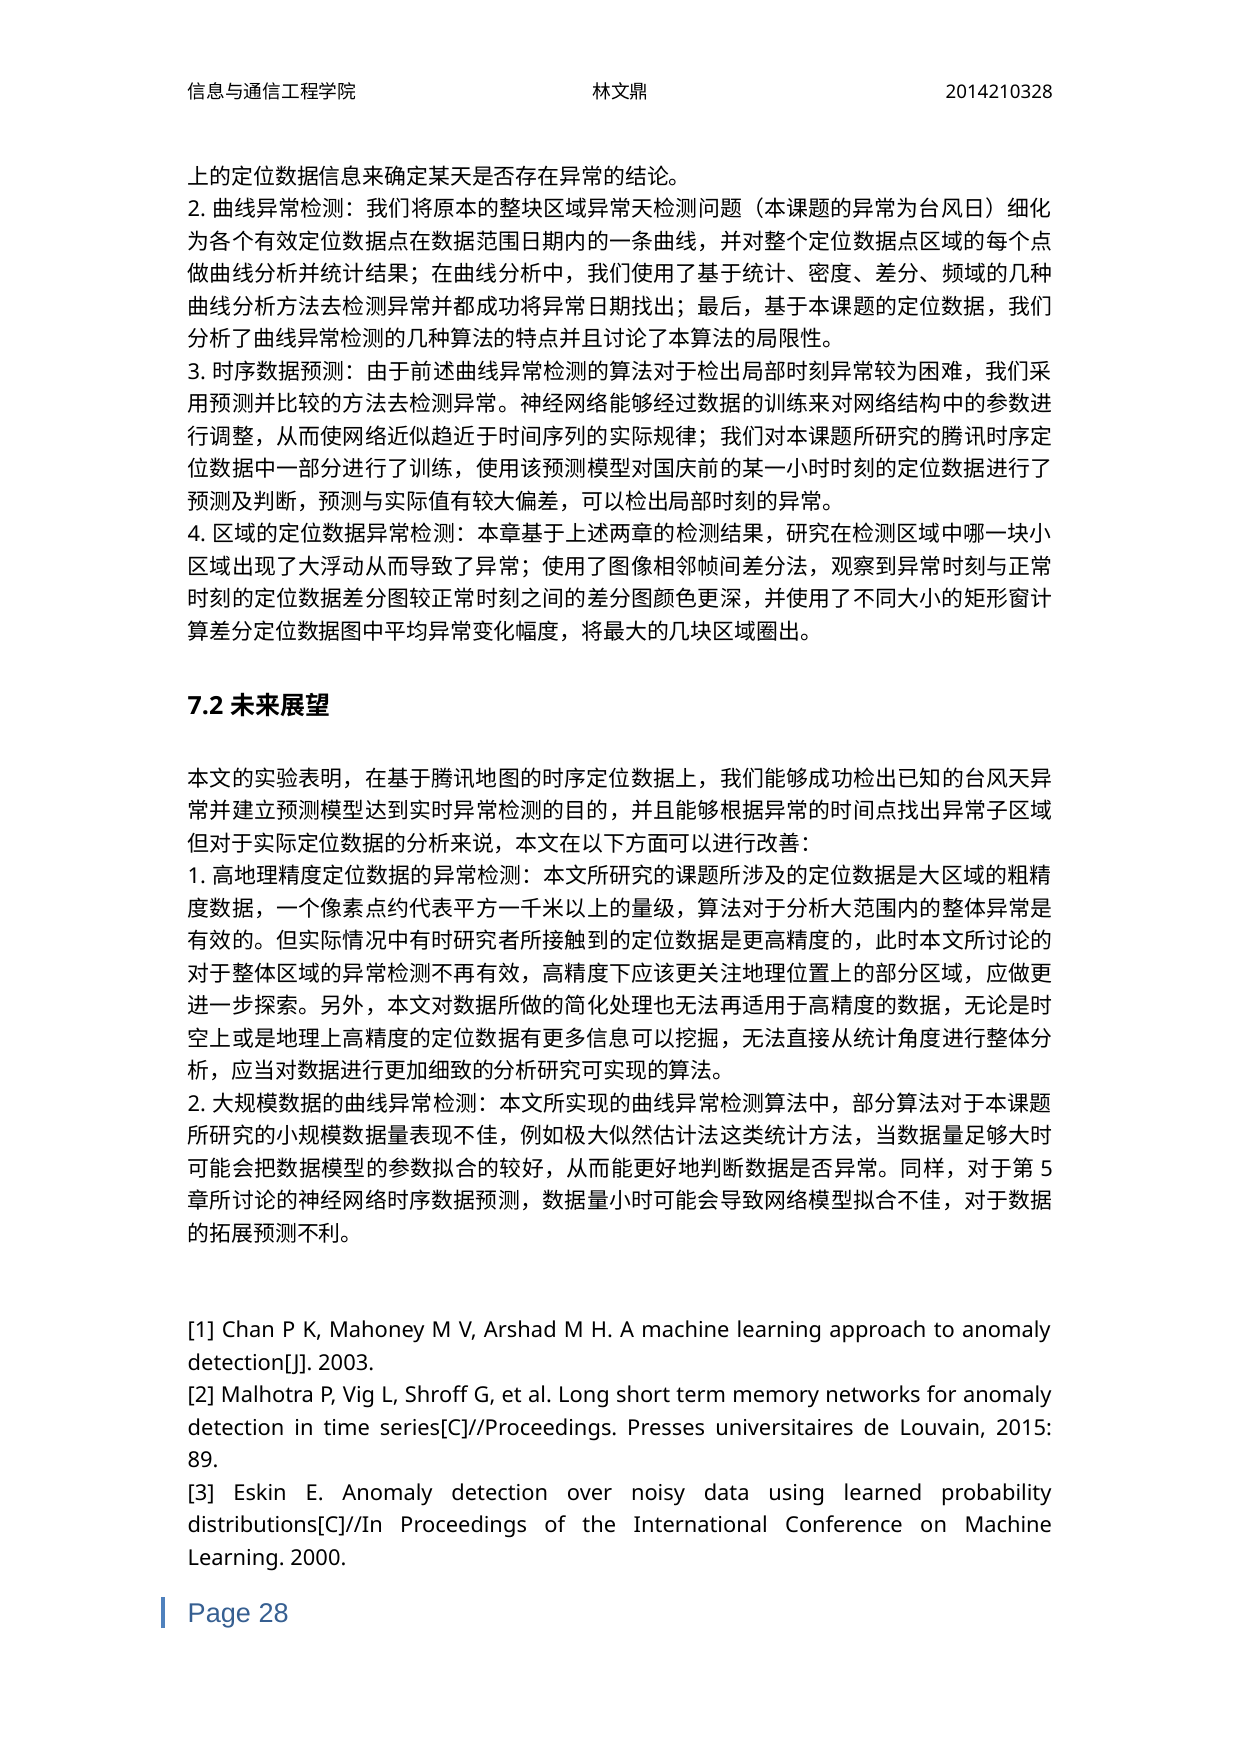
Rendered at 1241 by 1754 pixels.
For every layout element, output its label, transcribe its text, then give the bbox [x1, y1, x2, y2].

text 2. 大规模数据的曲线异常检测：本文所实现的曲线异常检测算法中，部分算法对于本课题所研究的小规模数据量表现不佳，例如极大似然估计法这类统计方法，当数据量足够大时可能会把数据模型的参数拟合的较好，从而能更好地判断数据是否异常。同样，对于第5章所讨论的神经网络时序数据预测，数据量小时可能会导致网络模型拟合不佳，对于数据的拓展预测不利。 [187, 1085, 1053, 1248]
text 2. 曲线异常检测：我们将原本的整块区域异常天检测问题（本课题的异常为台风日）细化为各个有效定位数据点在数据范围日期内的一条曲线，并对整个定位数据点区域的每个点做曲线分析并统计结果；在曲线分析中，我们使用了基于统计、密度、差分、频域的几种曲线分析方法去检测异常并都成功将异常日期找出；最后，基于本课题的定位数据，我们分析了曲线异常检测的几种算法的特点并且讨论了本算法的局限性。 [187, 191, 1053, 353]
text 7.2 未来展望 [187, 671, 1053, 736]
text 3. 时序数据预测：由于前述曲线异常检测的算法对于检出局部时刻异常较为困难，我们采用预测并比较的方法去检测异常。神经网络能够经过数据的训练来对网络结构中的参数进行调整，从而使网络近似趋近于时间序列的实际规律；我们对本课题所研究的腾讯时序定位数据中一部分进行了训练，使用该预测模型对国庆前的某一小时时刻的定位数据进行了预测及判断，预测与实际值有较大偏差，可以检出局部时刻的异常。 [187, 353, 1053, 516]
text 4. 区域的定位数据异常检测：本章基于上述两章的检测结果，研究在检测区域中哪一块小区域出现了大浮动从而导致了异常；使用了图像相邻帧间差分法，观察到异常时刻与正常时刻的定位数据差分图较正常时刻之间的差分图颜色更深，并使用了不同大小的矩形窗计算差分定位数据图中平均异常变化幅度，将最大的几块区域圈出。 [187, 516, 1053, 646]
text [2] Malhotra P, Vig L, Shroff G, et al. Long short term memory networks for anomaly detection in time series[C]//Proceedings. Presses universitaires de Louvain, 2015: 89. [187, 1378, 1053, 1475]
text 1. 高地理精度定位数据的异常检测：本文所研究的课题所涉及的定位数据是大区域的粗精度数据，一个像素点约代表平方一千米以上的量级，算法对于分析大范围内的整体异常是有效的。但实际情况中有时研究者所接触到的定位数据是更高精度的，此时本文所讨论的对于整体区域的异常检测不再有效，高精度下应该更关注地理位置上的部分区域，应做更进一步探索。另外，本文对数据所做的简化处理也无法再适用于高精度的数据，无论是时空上或是地理上高精度的定位数据有更多信息可以挖掘，无法直接从统计角度进行整体分析，应当对数据进行更加细致的分析研究可实现的算法。 [187, 858, 1053, 1085]
text [1] Chan P K, Mahoney M V, Arshad M H. A machine learning approach to anomaly detection[J]. 2003. [187, 1313, 1053, 1378]
text 本文的实验表明，在基于腾讯地图的时序定位数据上，我们能够成功检出已知的台风天异常并建立预测模型达到实时异常检测的目的，并且能够根据异常的时间点找出异常子区域。但对于实际定位数据的分析来说，本文在以下方面可以进行改善： [187, 760, 1053, 858]
text [3] Eskin E. Anomaly detection over noisy data using learned probability distributions[C]//In Proceedings of the International Conference on Machine Learning. 2000. [187, 1475, 1053, 1573]
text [187, 158, 1053, 191]
